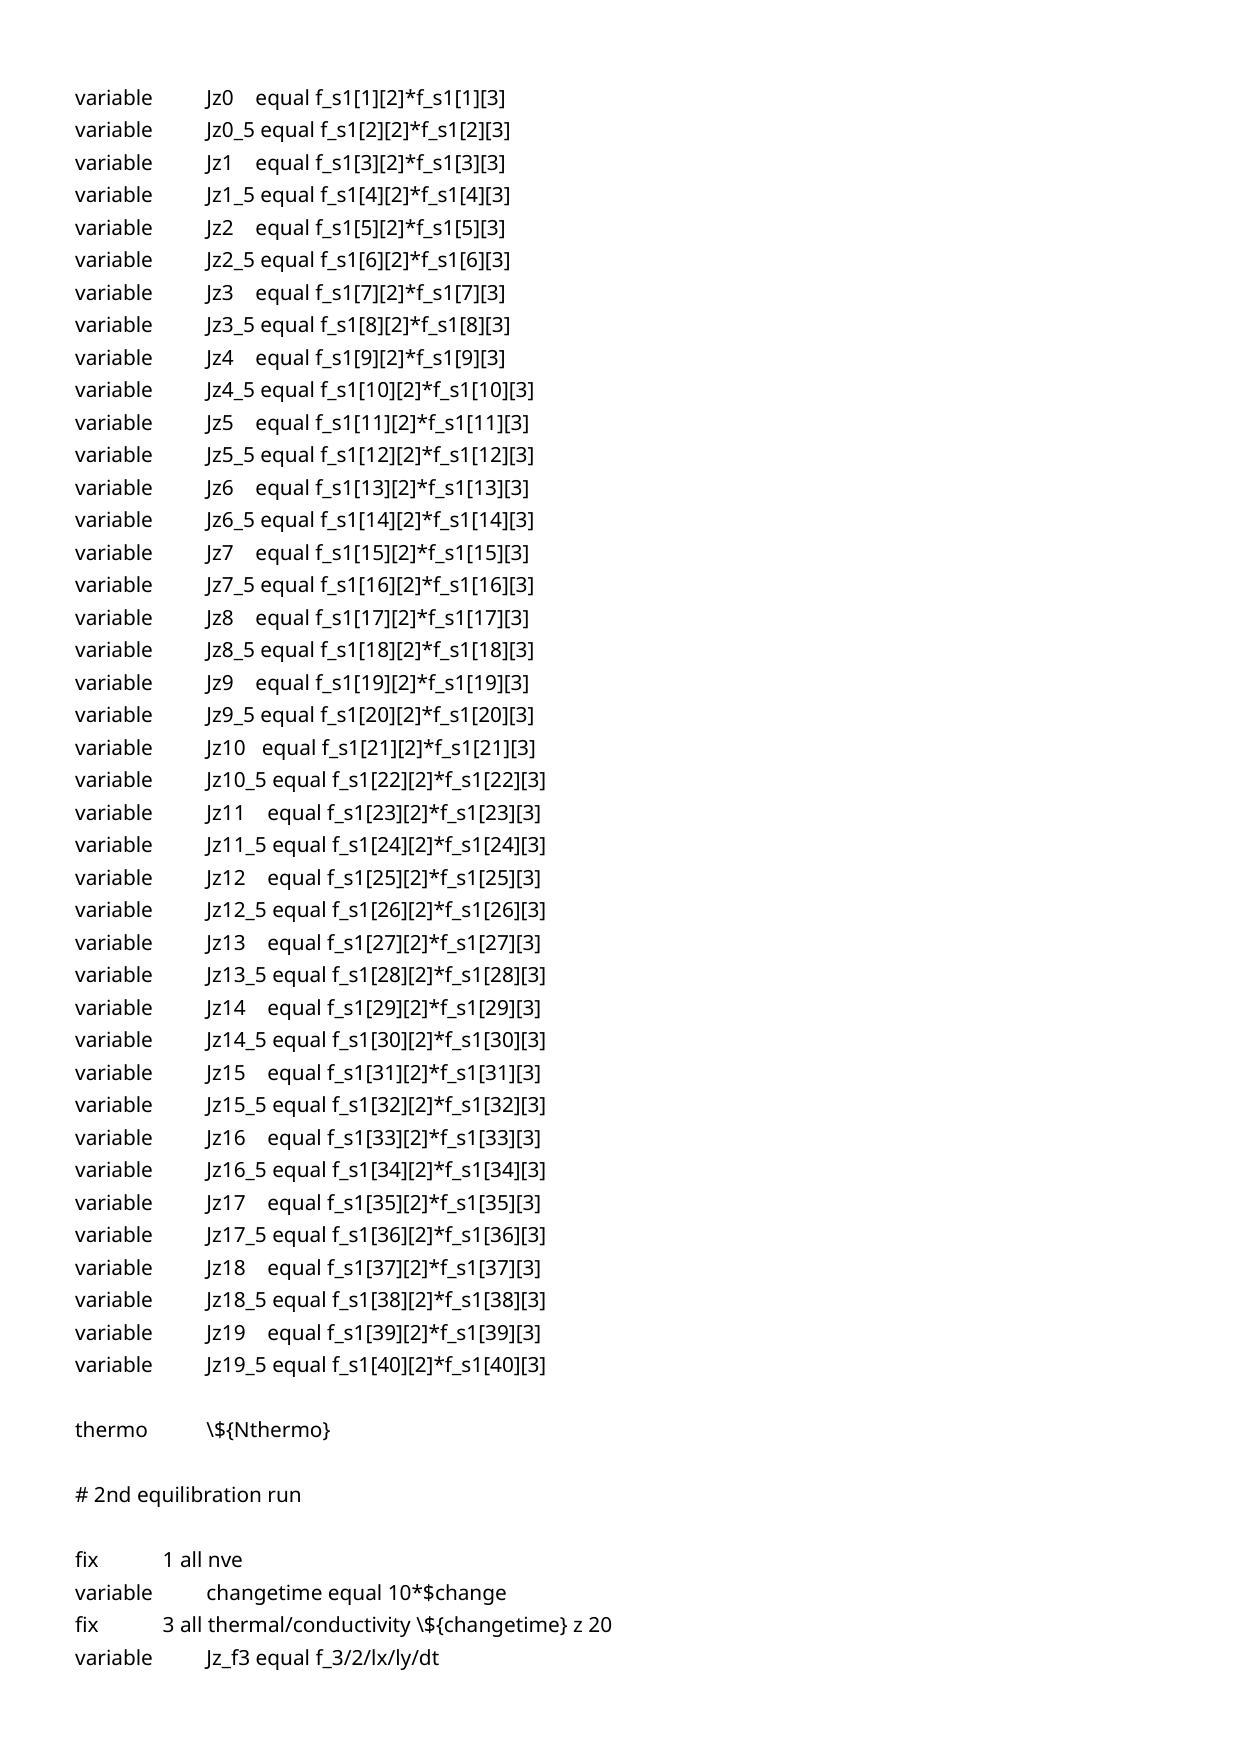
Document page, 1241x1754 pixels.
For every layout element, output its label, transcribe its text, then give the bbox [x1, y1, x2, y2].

text variable Jz10 equal f_s1[21][2]*f_s1[21][3] [75, 731, 1165, 763]
text variable Jz17 equal f_s1[35][2]*f_s1[35][3] [75, 1186, 1165, 1218]
text variable Jz10_5 equal f_s1[22][2]*f_s1[22][3] [75, 763, 1165, 796]
text variable Jz2_5 equal f_s1[6][2]*f_s1[6][3] [75, 243, 1165, 276]
text variable Jz8 equal f_s1[17][2]*f_s1[17][3] [75, 601, 1165, 633]
text variable Jz0_5 equal f_s1[2][2]*f_s1[2][3] [75, 113, 1165, 146]
text variable Jz4_5 equal f_s1[10][2]*f_s1[10][3] [75, 373, 1165, 406]
text variable Jz7_5 equal f_s1[16][2]*f_s1[16][3] [75, 568, 1165, 601]
text variable Jz17_5 equal f_s1[36][2]*f_s1[36][3] [75, 1218, 1165, 1251]
text variable Jz19_5 equal f_s1[40][2]*f_s1[40][3] [75, 1348, 1165, 1381]
text variable Jz5 equal f_s1[11][2]*f_s1[11][3] [75, 406, 1165, 438]
text variable Jz6_5 equal f_s1[14][2]*f_s1[14][3] [75, 503, 1165, 536]
text variable Jz12 equal f_s1[25][2]*f_s1[25][3] [75, 861, 1165, 893]
text variable Jz19 equal f_s1[39][2]*f_s1[39][3] [75, 1316, 1165, 1348]
text variable Jz15_5 equal f_s1[32][2]*f_s1[32][3] [75, 1088, 1165, 1121]
text variable Jz8_5 equal f_s1[18][2]*f_s1[18][3] [75, 633, 1165, 666]
text variable Jz3 equal f_s1[7][2]*f_s1[7][3] [75, 276, 1165, 308]
text thermo \${Nthermo} [75, 1413, 1165, 1446]
text variable Jz11 equal f_s1[23][2]*f_s1[23][3] [75, 796, 1165, 828]
text variable Jz13 equal f_s1[27][2]*f_s1[27][3] [75, 926, 1165, 958]
text variable Jz18_5 equal f_s1[38][2]*f_s1[38][3] [75, 1283, 1165, 1316]
text variable Jz1 equal f_s1[3][2]*f_s1[3][3] [75, 146, 1165, 178]
text variable Jz6 equal f_s1[13][2]*f_s1[13][3] [75, 471, 1165, 503]
text variable Jz5_5 equal f_s1[12][2]*f_s1[12][3] [75, 438, 1165, 471]
text variable Jz9_5 equal f_s1[20][2]*f_s1[20][3] [75, 698, 1165, 731]
text fix 3 all thermal/conductivity \${changetime} z 20 [75, 1608, 1165, 1641]
text variable Jz16 equal f_s1[33][2]*f_s1[33][3] [75, 1121, 1165, 1153]
text variable Jz12_5 equal f_s1[26][2]*f_s1[26][3] [75, 893, 1165, 926]
text variable Jz14_5 equal f_s1[30][2]*f_s1[30][3] [75, 1023, 1165, 1056]
text variable Jz1_5 equal f_s1[4][2]*f_s1[4][3] [75, 178, 1165, 211]
text variable Jz9 equal f_s1[19][2]*f_s1[19][3] [75, 666, 1165, 698]
text variable Jz_f3 equal f_3/2/lx/ly/dt [75, 1641, 1165, 1673]
text variable Jz18 equal f_s1[37][2]*f_s1[37][3] [75, 1251, 1165, 1283]
text variable Jz3_5 equal f_s1[8][2]*f_s1[8][3] [75, 308, 1165, 341]
text fix 1 all nve [75, 1543, 1165, 1576]
text variable Jz15 equal f_s1[31][2]*f_s1[31][3] [75, 1056, 1165, 1088]
text variable Jz13_5 equal f_s1[28][2]*f_s1[28][3] [75, 958, 1165, 991]
text variable Jz14 equal f_s1[29][2]*f_s1[29][3] [75, 991, 1165, 1023]
text # 2nd equilibration run [75, 1478, 1165, 1511]
text variable changetime equal 10*$change [75, 1576, 1165, 1608]
text variable Jz7 equal f_s1[15][2]*f_s1[15][3] [75, 536, 1165, 568]
text variable Jz11_5 equal f_s1[24][2]*f_s1[24][3] [75, 828, 1165, 861]
text variable Jz0 equal f_s1[1][2]*f_s1[1][3] [75, 81, 1165, 113]
text variable Jz16_5 equal f_s1[34][2]*f_s1[34][3] [75, 1153, 1165, 1186]
text variable Jz4 equal f_s1[9][2]*f_s1[9][3] [75, 341, 1165, 373]
text variable Jz2 equal f_s1[5][2]*f_s1[5][3] [75, 211, 1165, 243]
